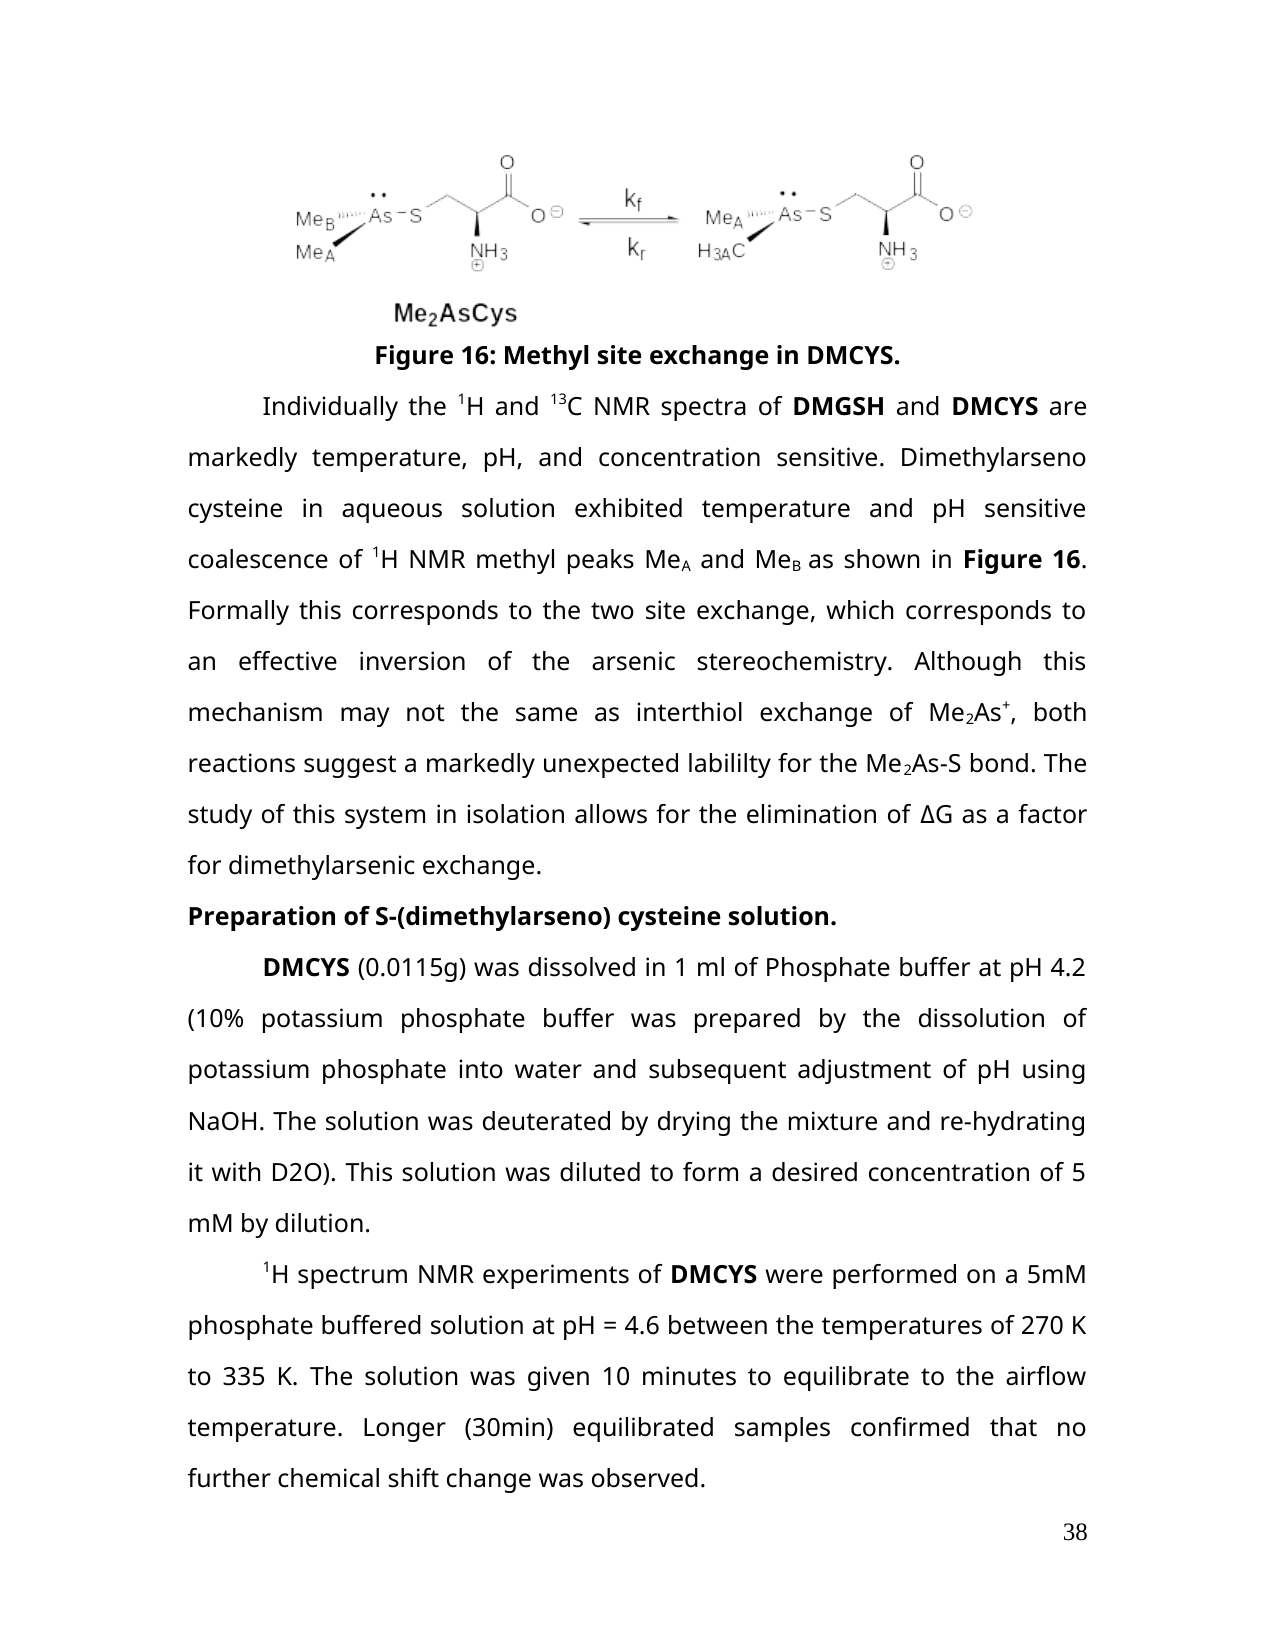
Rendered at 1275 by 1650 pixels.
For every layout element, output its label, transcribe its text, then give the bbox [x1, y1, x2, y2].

text 1H spectrum NMR experiments of DMCYS were performed on a 5mM phosphate buffered solution at pH = 4.6 between the temperatures of 270 K to 335 K. The solution was given 10 minutes to equilibrate to the airflow temperature. Longer (30min) equilibrated samples confirmed that no further chemical shift change was observed. [187, 1256, 1087, 1494]
text Preparation of S-(dimethylarseno) cysteine solution. [187, 899, 1087, 933]
text Individually the 1H and 13C NMR spectra of DMGSH and DMCYS are markedly temperature, pH, and concentration sensitive. Dimethylarseno cysteine in aqueous solution exhibited temperature and pH sensitive coalescence of 1H NMR methyl peaks MeA and MeB as shown in Figure 16. Formally this corresponds to the two site exchange, which corresponds to an effective inversion of the arsenic stereochemistry. Although this mechanism may not the same as interthiol exchange of Me2As+, both reactions suggest a markedly unexpected labililty for the Me2As-S bond. The study of this system in isolation allows for the elimination of ΔG as a factor for dimethylarsenic exchange. [187, 388, 1087, 882]
text Figure 16: Methyl site exchange in DMCYS. [187, 337, 1087, 372]
text DMCYS (0.0115g) was dissolved in 1 ml of Phosphate buffer at pH 4.2 (10% potassium phosphate buffer was prepared by the dissolution of potassium phosphate into water and subsequent adjustment of pH using NaOH. The solution was deuterated by drying the mixture and re-hydrating it with D2O). This solution was diluted to form a desired concentration of 5 mM by dilution. [187, 950, 1087, 1239]
